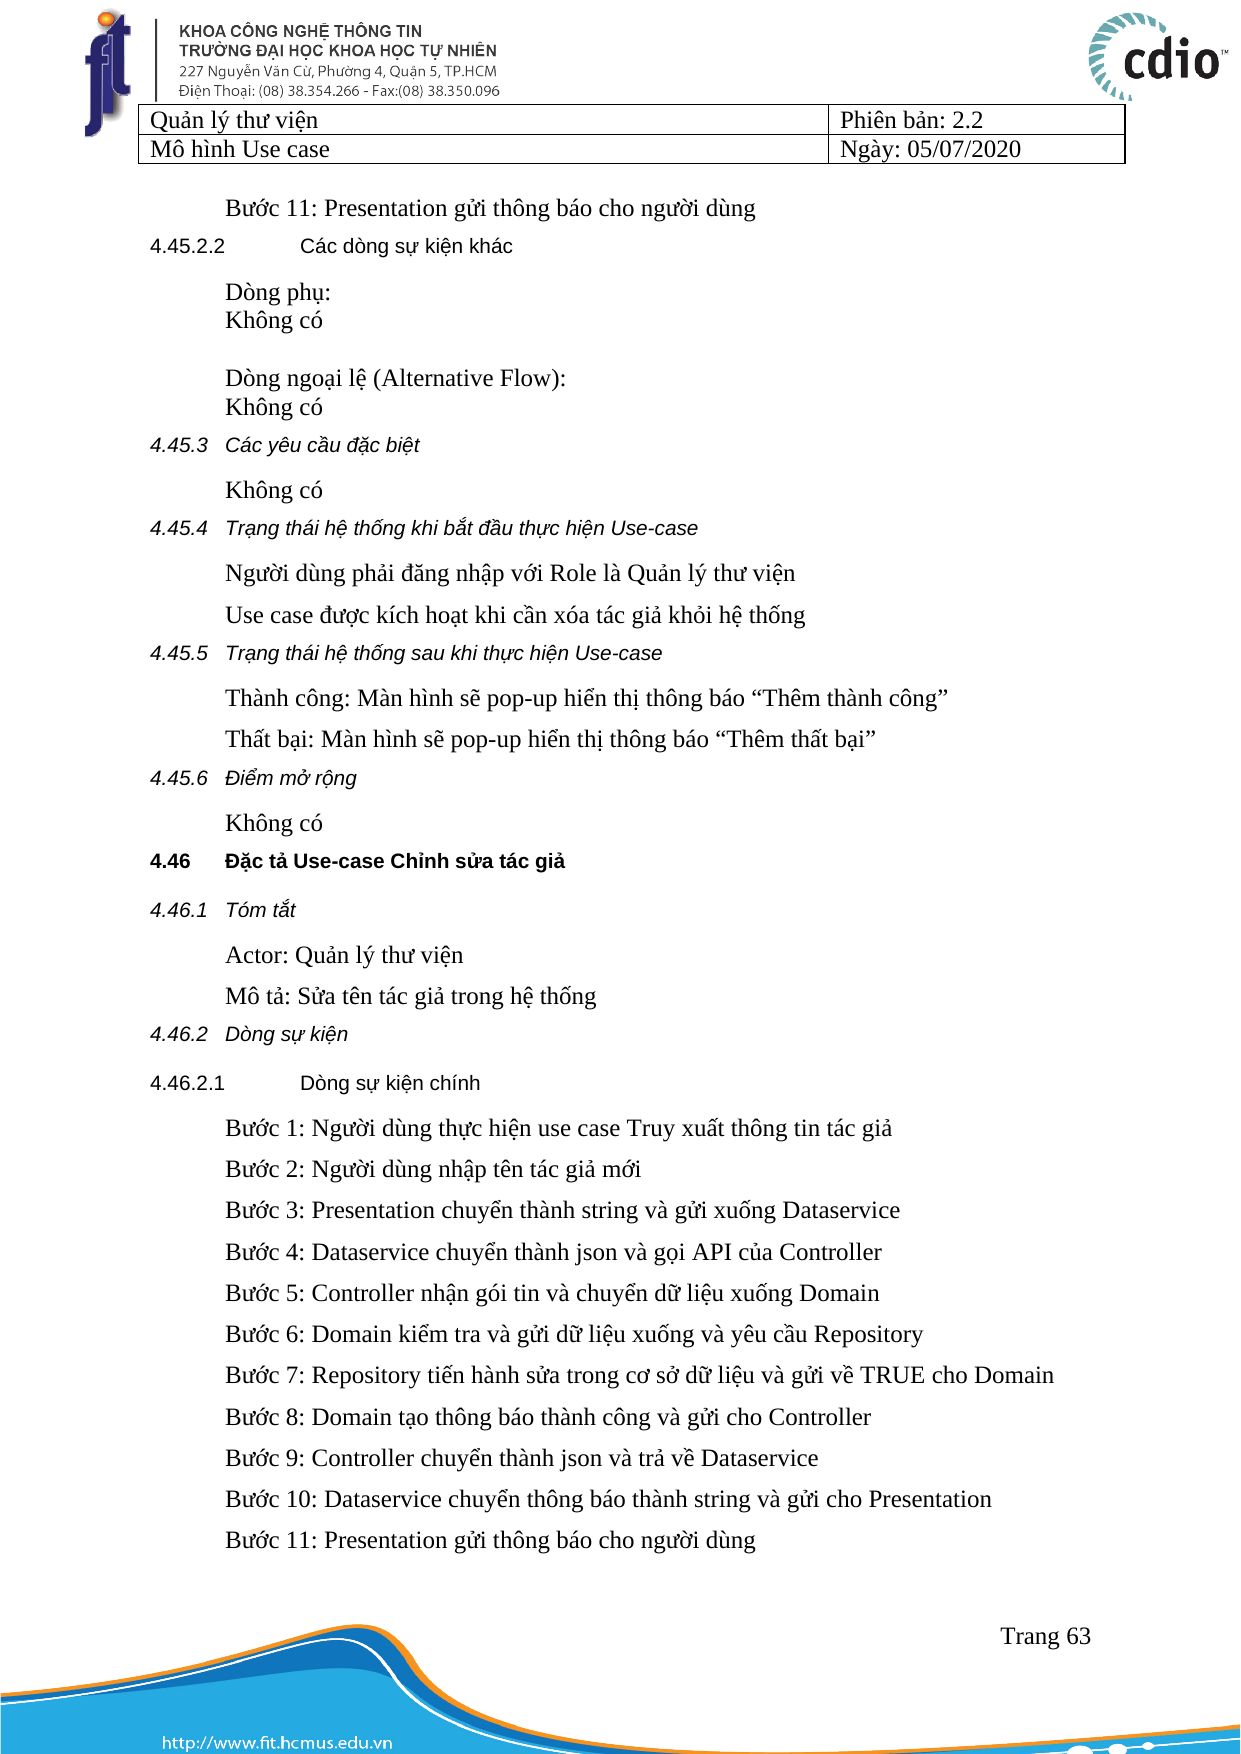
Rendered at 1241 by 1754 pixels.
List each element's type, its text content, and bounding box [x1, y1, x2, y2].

text Bước 5: Controller nhận gói tin và chuyển dữ liệu xuống Domain [225, 1278, 1090, 1307]
picture [61, 1, 1241, 161]
subtitle Dòng sự kiện chính [150, 1071, 1090, 1094]
picture [829, 105, 1124, 134]
text Bước 4: Dataservice chuyển thành json và gọi API của Controller [225, 1237, 1090, 1265]
subtitle Các dòng sự kiện khác [150, 234, 1090, 258]
text Không có [150, 392, 1090, 420]
text Bước 7: Repository tiến hành sửa trong cơ sở dữ liệu và gửi về TRUE cho Domain [225, 1360, 1090, 1389]
subtitle Các yêu cầu đặc biệt [150, 433, 1090, 457]
subtitle Tóm tắt [150, 897, 1090, 921]
subtitle Điểm mở rộng [150, 766, 1090, 789]
picture [139, 105, 828, 134]
text Mô tả: Sửa tên tác giả trong hệ thống [225, 981, 1090, 1010]
text Bước 11: Presentation gửi thông báo cho người dùng [225, 1525, 1090, 1554]
subtitle Dòng sự kiện [150, 1022, 1090, 1046]
picture [139, 135, 828, 161]
subtitle Trạng thái hệ thống khi bắt đầu thực hiện Use-case [150, 516, 1090, 540]
text Bước 1: Người dùng thực hiện use case Truy xuất thông tin tác giả [225, 1113, 1090, 1142]
text Dòng ngoại lệ (Alternative Flow): [150, 363, 1090, 392]
text Bước 6: Domain kiểm tra và gửi dữ liệu xuống và yêu cầu Repository [225, 1319, 1090, 1348]
text Actor: Quản lý thư viện [225, 940, 1090, 968]
text Dòng phụ: [150, 277, 1090, 305]
text Bước 10: Dataservice chuyển thông báo thành string và gửi cho Presentation [225, 1484, 1090, 1513]
text Bước 9: Controller chuyển thành json và trả về Dataservice [225, 1443, 1090, 1472]
text Bước 8: Domain tạo thông báo thành công và gửi cho Controller [225, 1402, 1090, 1430]
subtitle Đặc tả Use-case Chỉnh sửa tác giả [150, 849, 1090, 873]
subtitle Trạng thái hệ thống sau khi thực hiện Use-case [150, 641, 1090, 665]
text Không có [225, 808, 1090, 837]
text Bước 3: Presentation chuyển thành string và gửi xuống Dataservice [225, 1195, 1090, 1224]
text Thất bại: Màn hình sẽ pop-up hiển thị thông báo “Thêm thất bại” [225, 724, 1090, 753]
text Không có [150, 305, 1090, 334]
text Người dùng phải đăng nhập với Role là Quản lý thư viện [225, 558, 1090, 587]
text Thành công: Màn hình sẽ pop-up hiển thị thông báo “Thêm thành công” [225, 683, 1090, 712]
picture [829, 135, 1124, 161]
text Bước 2: Người dùng nhập tên tác giả mới [225, 1154, 1090, 1183]
picture [0, 1621, 1241, 1754]
text Bước 11: Presentation gửi thông báo cho người dùng [225, 193, 1090, 222]
text Không có [225, 475, 1090, 504]
text Use case được kích hoạt khi cần xóa tác giả khỏi hệ thống [225, 600, 1090, 628]
